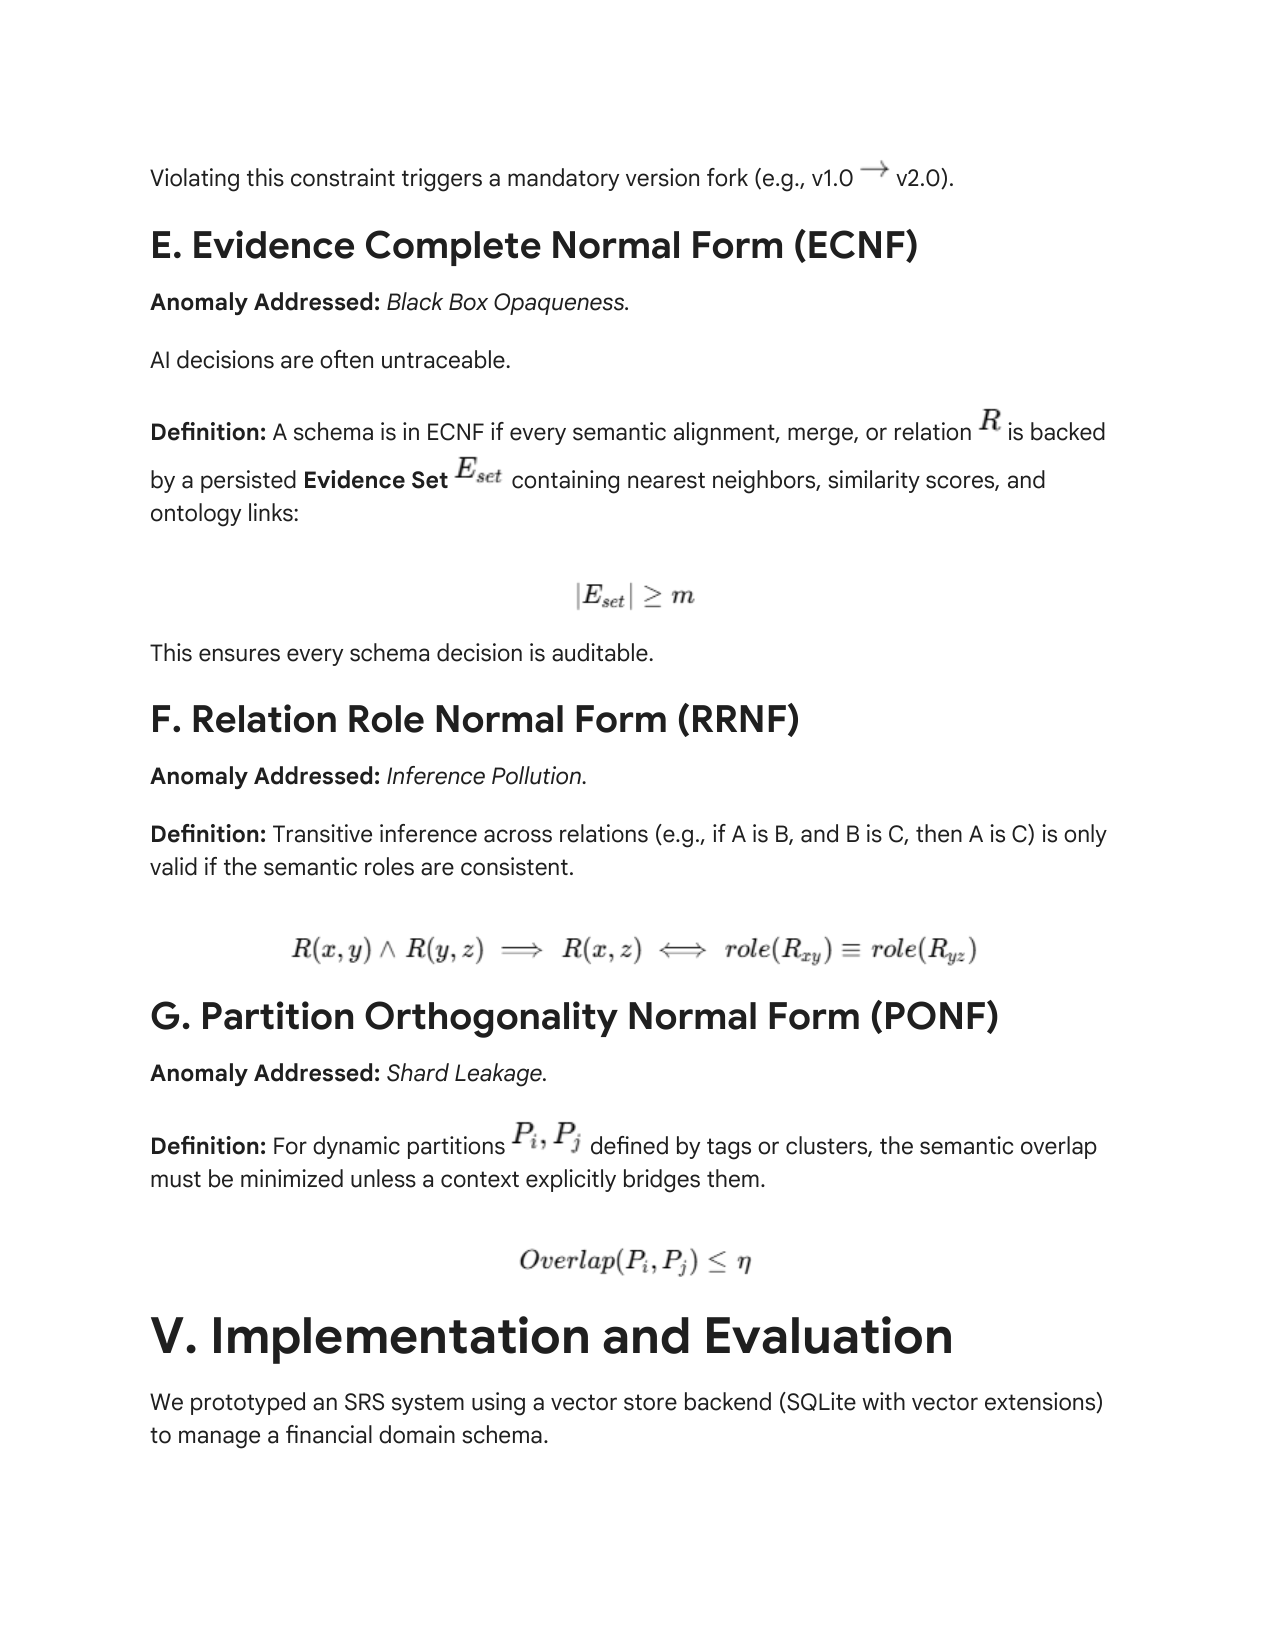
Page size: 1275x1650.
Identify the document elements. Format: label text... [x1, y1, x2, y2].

picture [150, 1222, 1119, 1301]
picture [150, 910, 1119, 990]
text Definition: Transitive inference across relations (e.g., if A is B, and B is C, then A is C) is only valid if the semantic roles are consistent. [150, 820, 1125, 882]
text Definition: A schema is in ECNF if every semantic alignment, merge, or relation is backed by a persisted Evidence Set containing nearest neighbors, similarity scores, and ontology links: [150, 404, 1125, 528]
picture [511, 1116, 584, 1155]
text We prototyped an SRS system using a vector store backend (SQLite with vector extensions) to manage a financial domain schema. [150, 1388, 1125, 1450]
subtitle G. Partition Orthogonality Normal Form (PONF) [150, 993, 1125, 1040]
text Anomaly Addressed: Shard Leakage. [150, 1059, 1125, 1088]
text This ensures every schema decision is auditable. [150, 639, 1125, 668]
picture [978, 403, 1002, 441]
picture [454, 451, 506, 489]
text Definition: For dynamic partitions defined by tags or clusters, the semantic overlap must be minimized unless a context explicitly bridges them. [150, 1117, 1125, 1194]
picture [859, 150, 890, 187]
picture [150, 556, 1119, 636]
subtitle F. Relation Role Normal Form (RRNF) [150, 697, 1125, 743]
text Anomaly Addressed: Inference Pollution. [150, 763, 1125, 791]
text Violating this constraint triggers a mandatory version fork (e.g., v1.0 v2.0). [150, 150, 1125, 193]
text Anomaly Addressed: Black Box Opaqueness. [150, 288, 1125, 317]
subtitle V. Implementation and Evaluation [150, 1305, 1125, 1367]
text AI decisions are often untraceable. [150, 346, 1125, 375]
subtitle E. Evidence Complete Normal Form (ECNF) [150, 222, 1125, 269]
